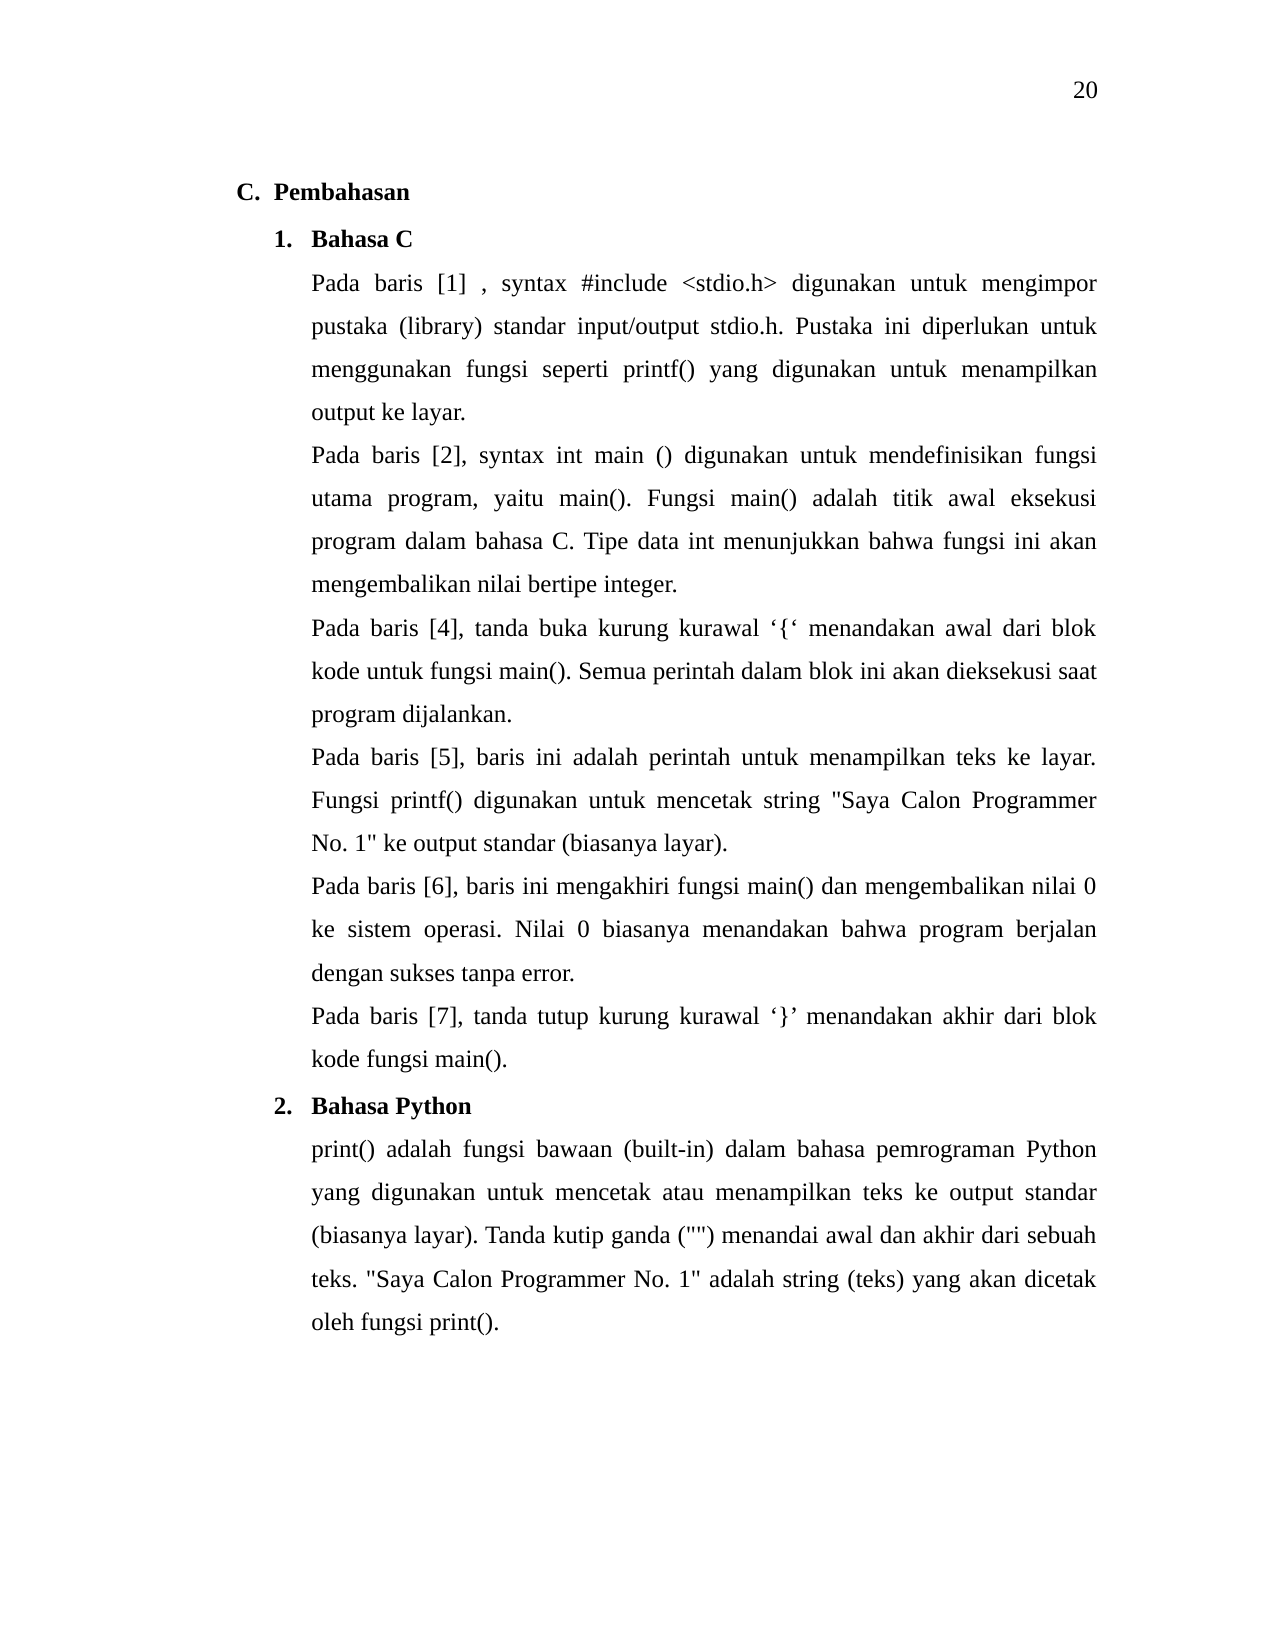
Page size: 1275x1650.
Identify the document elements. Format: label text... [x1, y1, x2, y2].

list Pada baris [1] , syntax #include <stdio.h> digunakan untuk mengimpor pustaka (library) standar input/output stdio.h. Pustaka ini diperlukan untuk menggunakan fungsi seperti printf() yang digunakan untuk menampilkan output ke layar. [311, 268, 1098, 426]
list Pada baris [2], syntax int main () digunakan untuk mendefinisikan fungsi utama program, yaitu main(). Fungsi main() adalah titik awal eksekusi program dalam bahasa C. Tipe data int menunjukkan bahwa fungsi ini akan mengembalikan nilai bertipe integer. [311, 440, 1098, 598]
subtitle Pembahasan [236, 177, 1098, 206]
list Pada baris [5], baris ini adalah perintah untuk menampilkan teks ke layar. Fungsi printf() digunakan untuk mencetak string "Saya Calon Programmer No. 1" ke output standar (biasanya layar). [311, 742, 1098, 857]
subtitle Bahasa C [274, 224, 1098, 253]
subtitle Bahasa Python [274, 1091, 1098, 1120]
list Pada baris [4], tanda buka kurung kurawal ‘{‘ menandakan awal dari blok kode untuk fungsi main(). Semua perintah dalam blok ini akan dieksekusi saat program dijalankan. [311, 613, 1098, 728]
list Pada baris [7], tanda tutup kurung kurawal ‘}’ menandakan akhir dari blok kode fungsi main(). [311, 1001, 1098, 1073]
list Pada baris [6], baris ini mengakhiri fungsi main() dan mengembalikan nilai 0 ke sistem operasi. Nilai 0 biasanya menandakan bahwa program berjalan dengan sukses tanpa error. [311, 871, 1098, 986]
list print() adalah fungsi bawaan (built-in) dalam bahasa pemrograman Python yang digunakan untuk mencetak atau menampilkan teks ke output standar (biasanya layar). Tanda kutip ganda ("") menandai awal dan akhir dari sebuah teks. "Saya Calon Programmer No. 1" adalah string (teks) yang akan dicetak oleh fungsi print(). [311, 1134, 1098, 1336]
